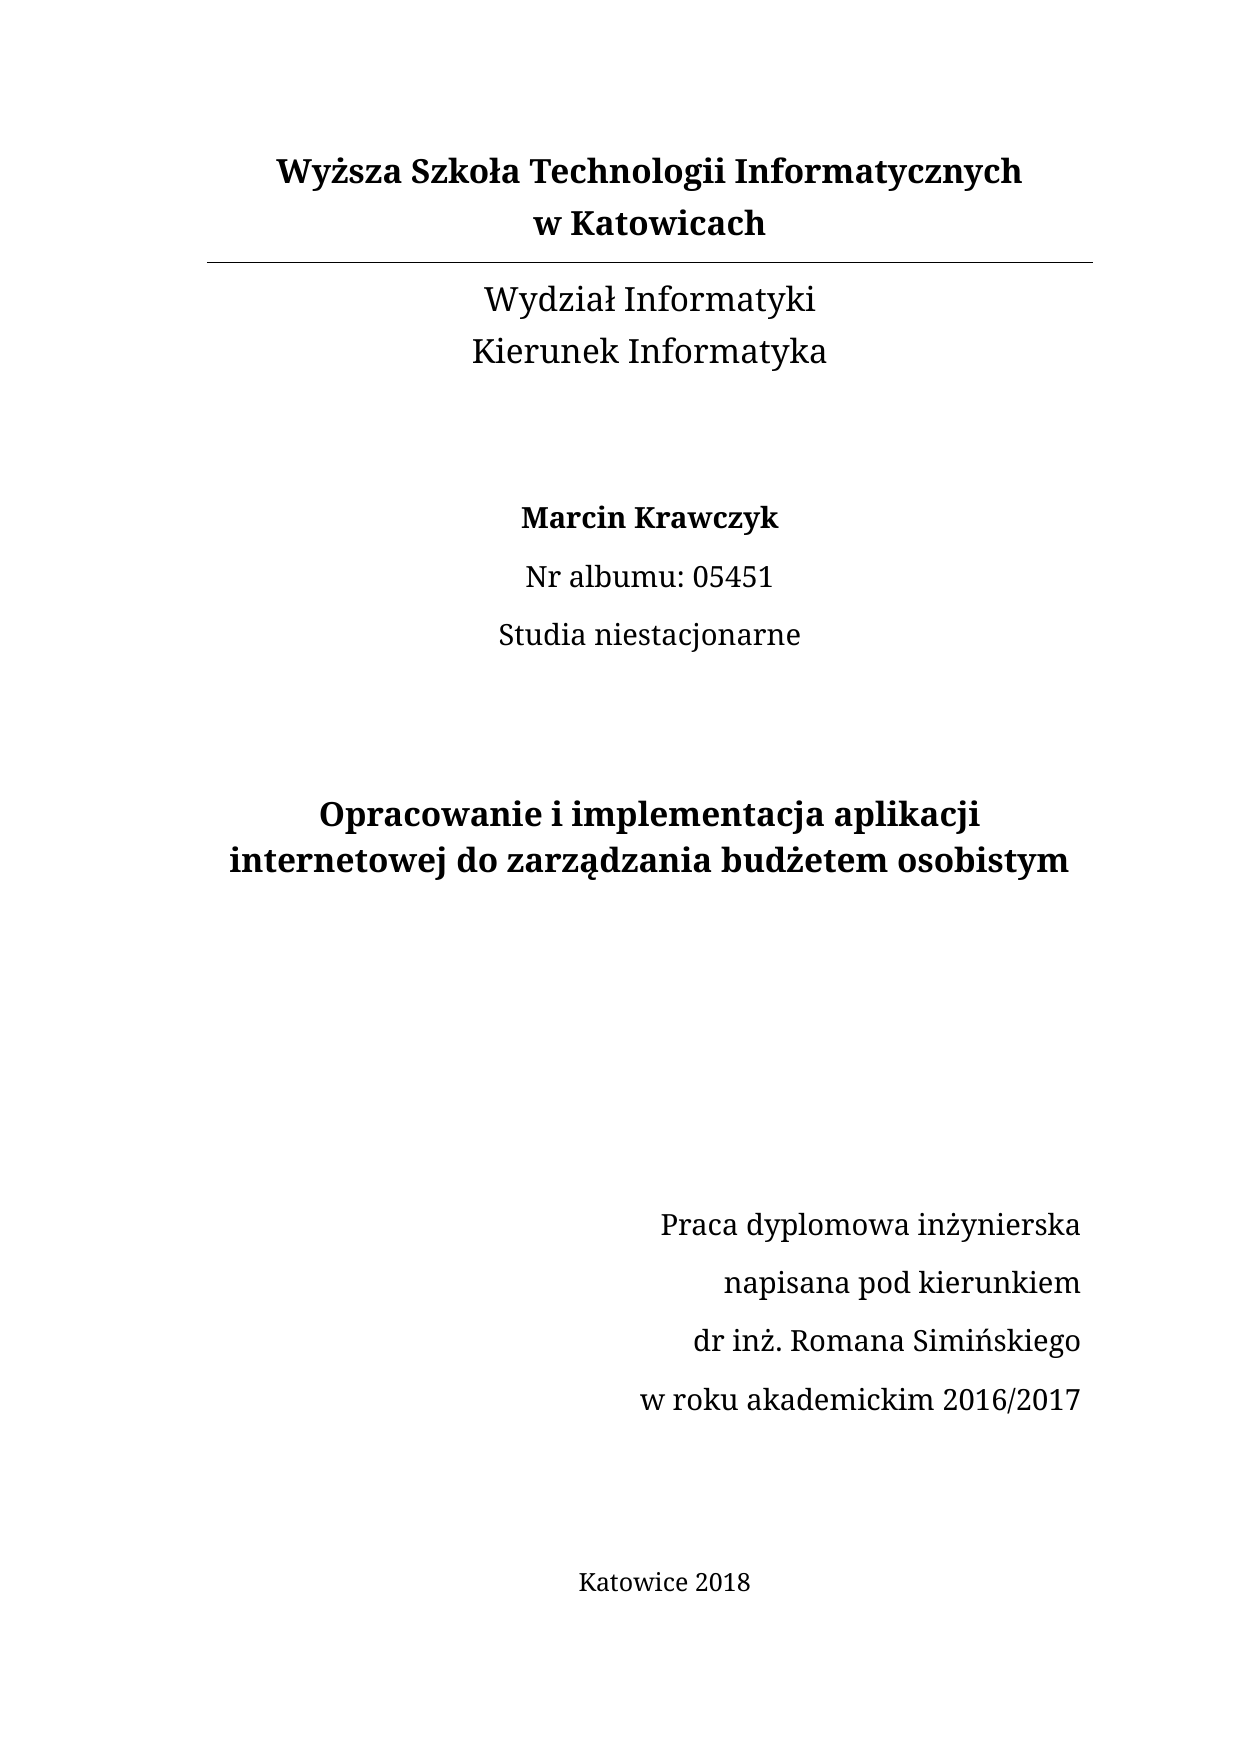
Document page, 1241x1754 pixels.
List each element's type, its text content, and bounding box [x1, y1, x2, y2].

table_cell Katowice 2018 [207, 1559, 1092, 1598]
table_cell Praca dyplomowa inżynierska napisana pod kierunkiem dr inż. Romana Simińskiego w roku akademickim 2016/2017 [207, 1204, 1092, 1559]
table_cell Marcin Krawczyk Nr albumu: 05451 Studia niestacjonarne [207, 378, 1092, 791]
table_cell Wydział Informatyki Kierunek Informatyka [207, 263, 1092, 377]
table_header Wyższa Szkoła Technologii Informatycznych w Katowicach [207, 148, 1092, 262]
table_cell Opracowanie i implementacja aplikacji internetowej do zarządzania budżetem osobistym [207, 791, 1092, 1204]
